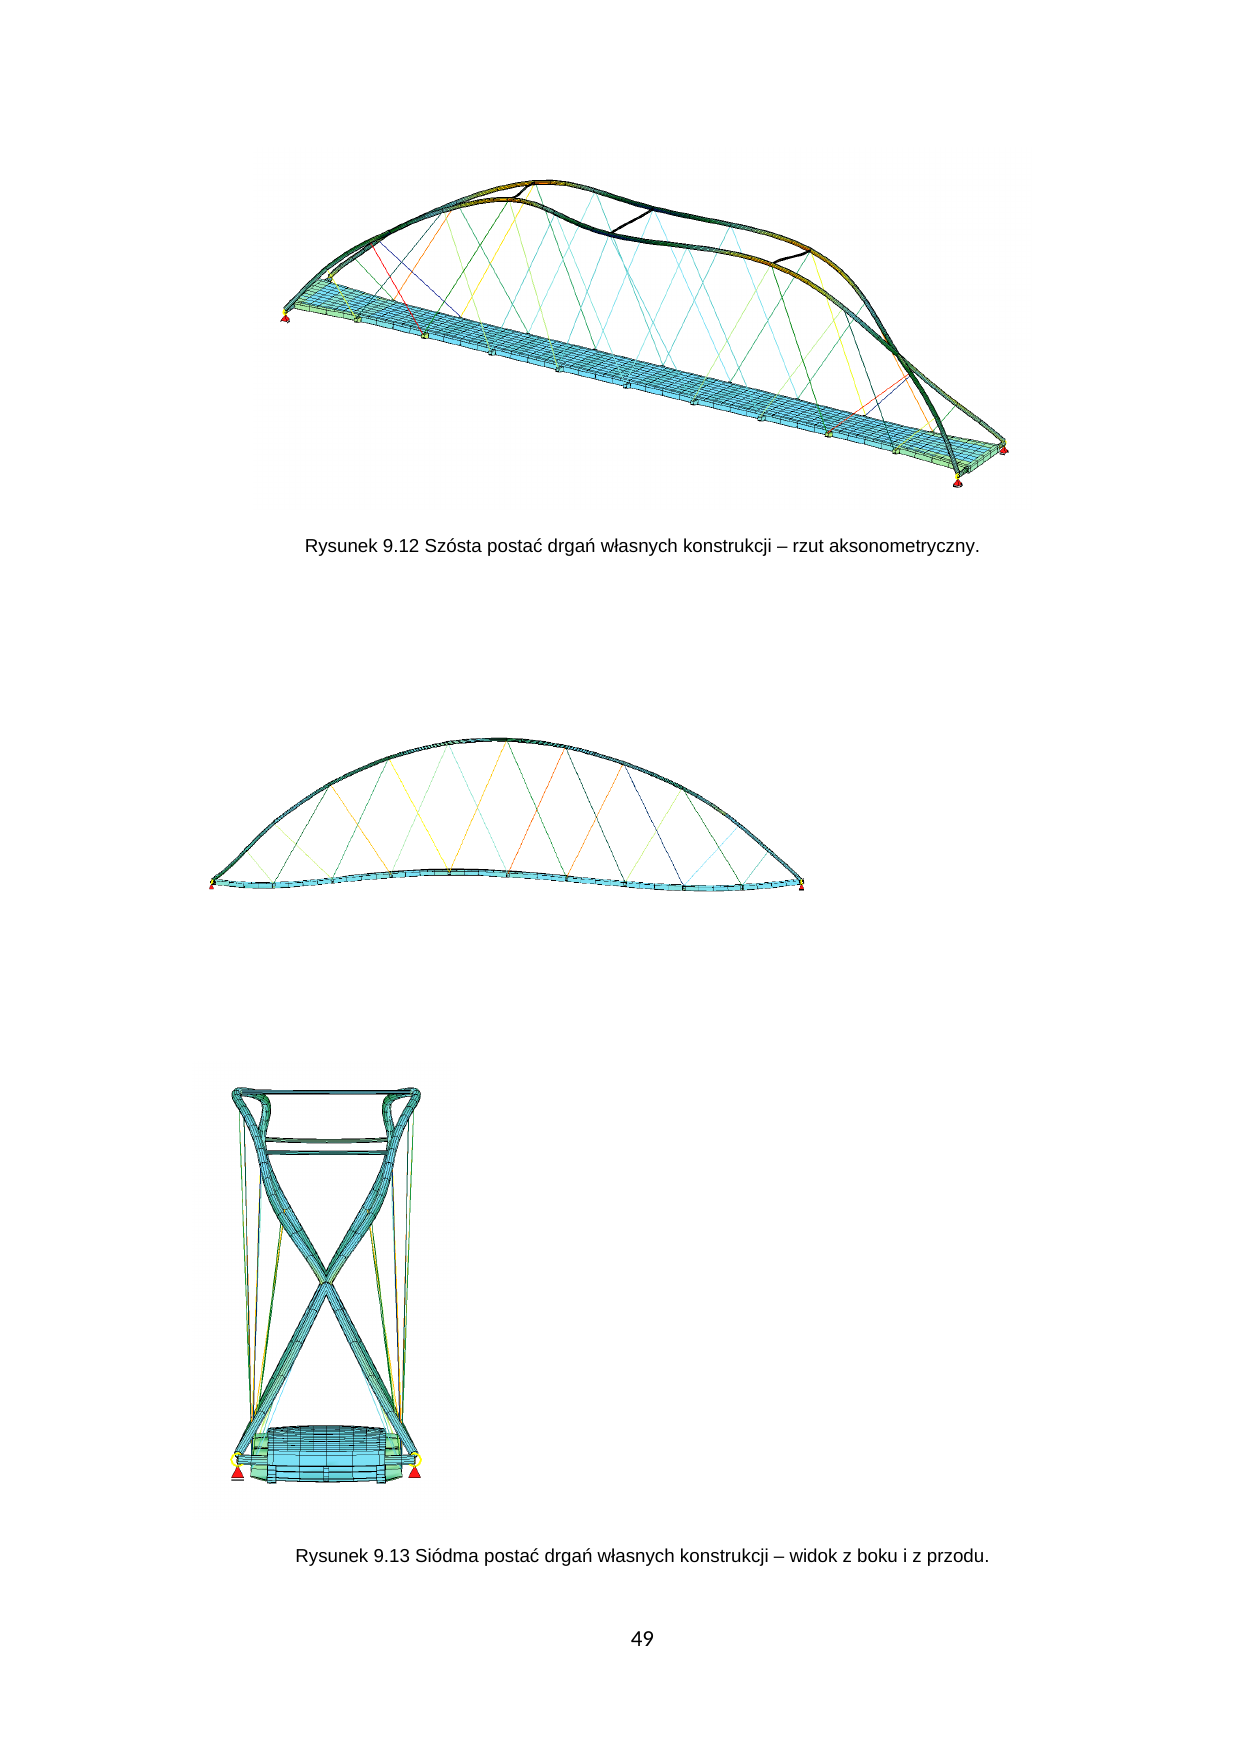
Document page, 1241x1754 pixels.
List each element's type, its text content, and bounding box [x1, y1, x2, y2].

text Rysunek 9.12 Szósta postać drgań własnych konstrukcji – rzut aksonometryczny. [192, 535, 1092, 557]
picture [201, 730, 814, 897]
text Rysunek 9.13 Siódma postać drgań własnych konstrukcji – widok z boku i z przodu. [192, 1544, 1092, 1566]
picture [252, 147, 1032, 510]
picture [192, 1061, 458, 1520]
